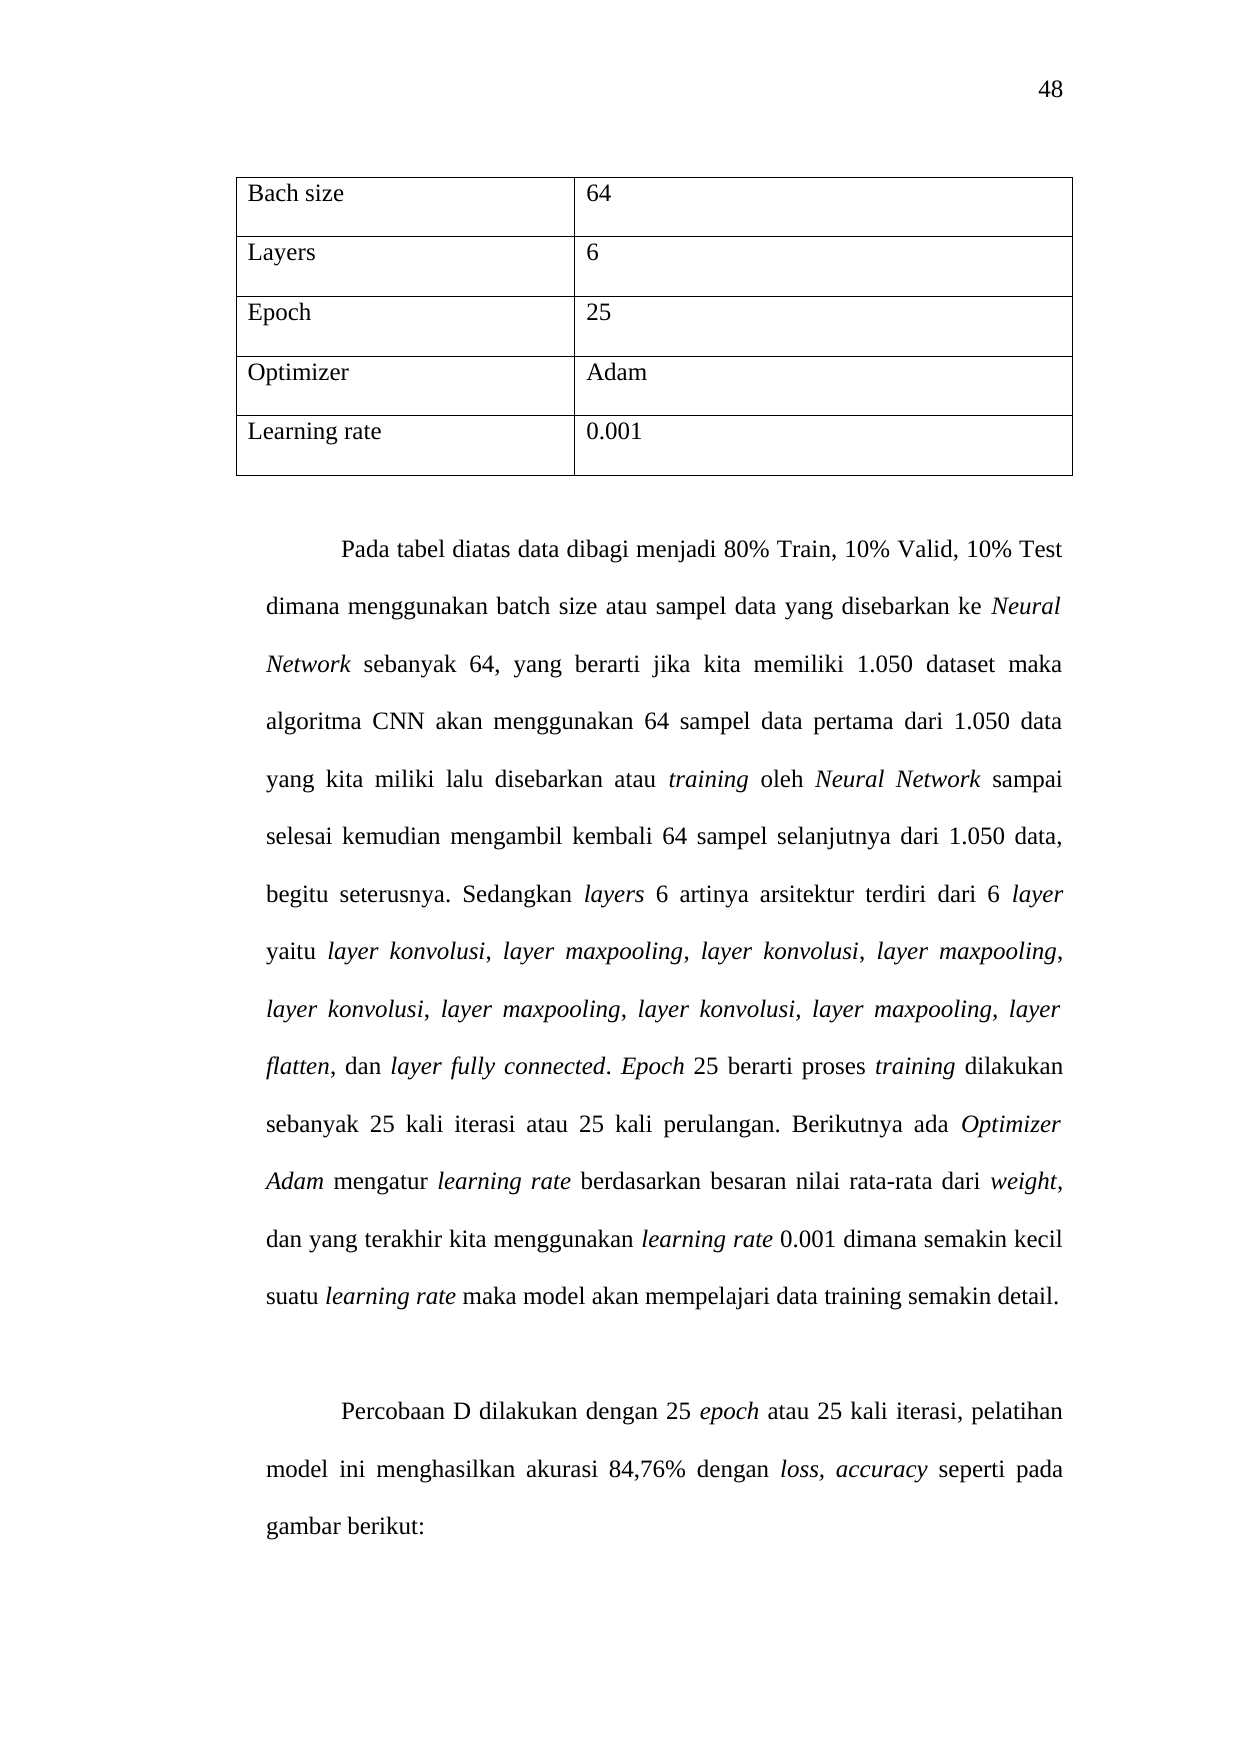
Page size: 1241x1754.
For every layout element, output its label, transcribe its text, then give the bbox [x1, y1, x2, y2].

table_cell 6 [575, 237, 1072, 296]
table_cell Adam [575, 357, 1072, 415]
table_cell 64 [575, 178, 1072, 236]
table_cell Optimizer [237, 357, 574, 415]
table_cell 0.001 [575, 416, 1072, 475]
table_cell 25 [575, 297, 1072, 356]
table_cell Epoch [237, 297, 574, 356]
table_cell Bach size [237, 178, 574, 236]
table_cell Layers [237, 237, 574, 296]
text Pada tabel diatas data dibagi menjadi 80% Train, 10% Valid, 10% Test dimana menggunakan batch size atau sampel data yang disebarkan ke Neural Network sebanyak 64, yang berarti jika kita memiliki 1.050 dataset maka algoritma CNN akan menggunakan 64 sampel data pertama dari 1.050 data yang kita miliki lalu disebarkan atau training oleh Neural Network sampai selesai kemudian mengambil kembali 64 sampel selanjutnya dari 1.050 data, begitu seterusnya. Sedangkan layers 6 artinya arsitektur terdiri dari 6 layer yaitu layer konvolusi, layer maxpooling, layer konvolusi, layer maxpooling, layer konvolusi, layer maxpooling, layer konvolusi, layer maxpooling, layer flatten, dan layer fully connected. Epoch 25 berarti proses training dilakukan sebanyak 25 kali iterasi atau 25 kali perulangan. Berikutnya ada Optimizer Adam mengatur learning rate berdasarkan besaran nilai rata-rata dari weight, dan yang terakhir kita menggunakan learning rate 0.001 dimana semakin kecil suatu learning rate maka model akan mempelajari data training semakin detail. [266, 534, 1063, 1310]
table_cell Learning rate [237, 416, 574, 475]
text Percobaan D dilakukan dengan 25 epoch atau 25 kali iterasi, pelatihan model ini menghasilkan akurasi 84,76% dengan loss, accuracy seperti pada gambar berikut: [266, 1396, 1063, 1540]
